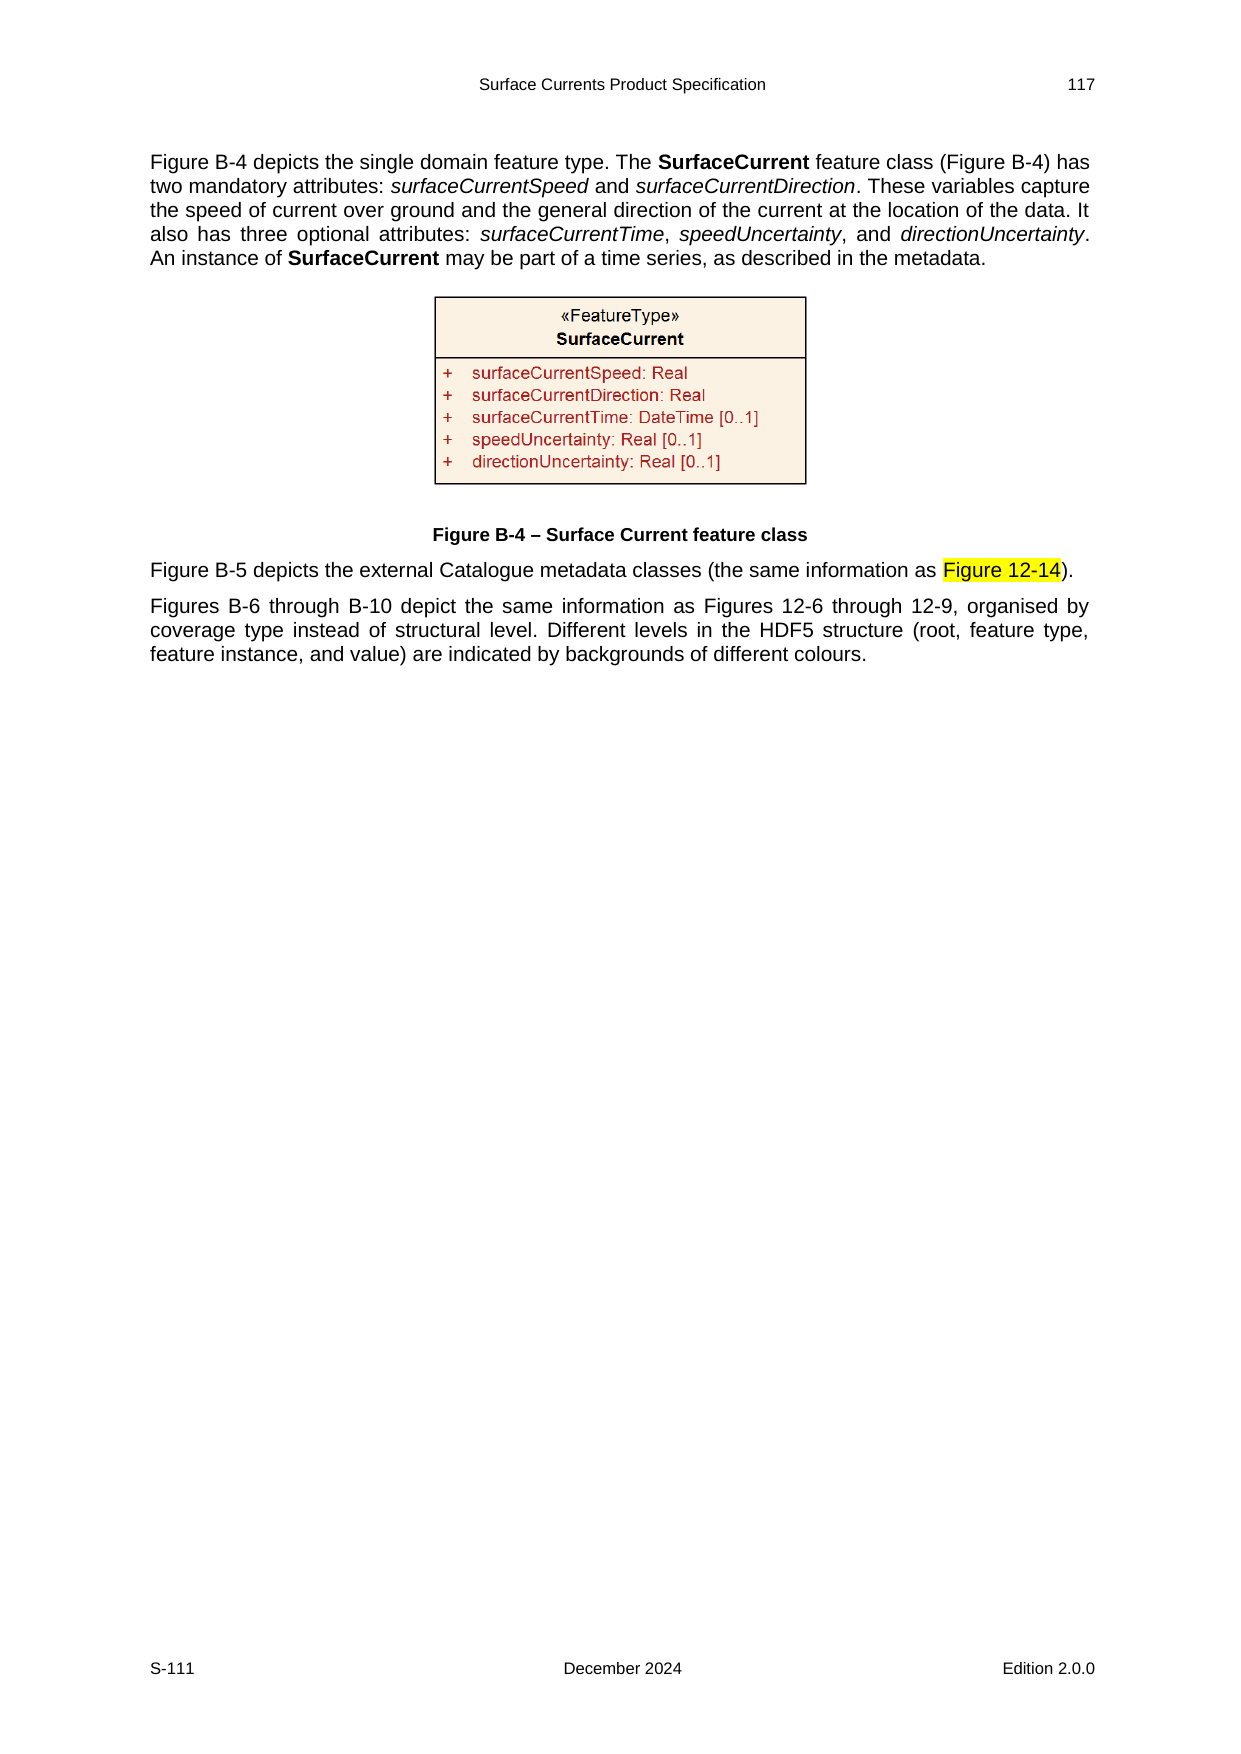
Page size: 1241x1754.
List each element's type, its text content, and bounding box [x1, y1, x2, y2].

picture [420, 282, 820, 499]
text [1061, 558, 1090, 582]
text Figure B-4 depicts the single domain feature type. The SurfaceCurrent feature class (Figure B-4) has two mandatory attributes: surfaceCurrentSpeed and surfaceCurrentDirection. These variables capture the speed of current over ground and the general direction of the current at the location of the data. It also has three optional attributes: surfaceCurrentTime, speedUncertainty, and directionUncertainty. An instance of SurfaceCurrent may be part of a time series, as described in the metadata. [150, 150, 1090, 270]
text Figure B-4 – Surface Current feature class [150, 523, 1090, 545]
text Figures B-6 through B-10 depict the same information as Figures 12-6 through 12-9, organised by coverage type instead of structural level. Different levels in the HDF5 structure (root, feature type, feature instance, and value) are indicated by backgrounds of different colours. [150, 594, 1090, 666]
